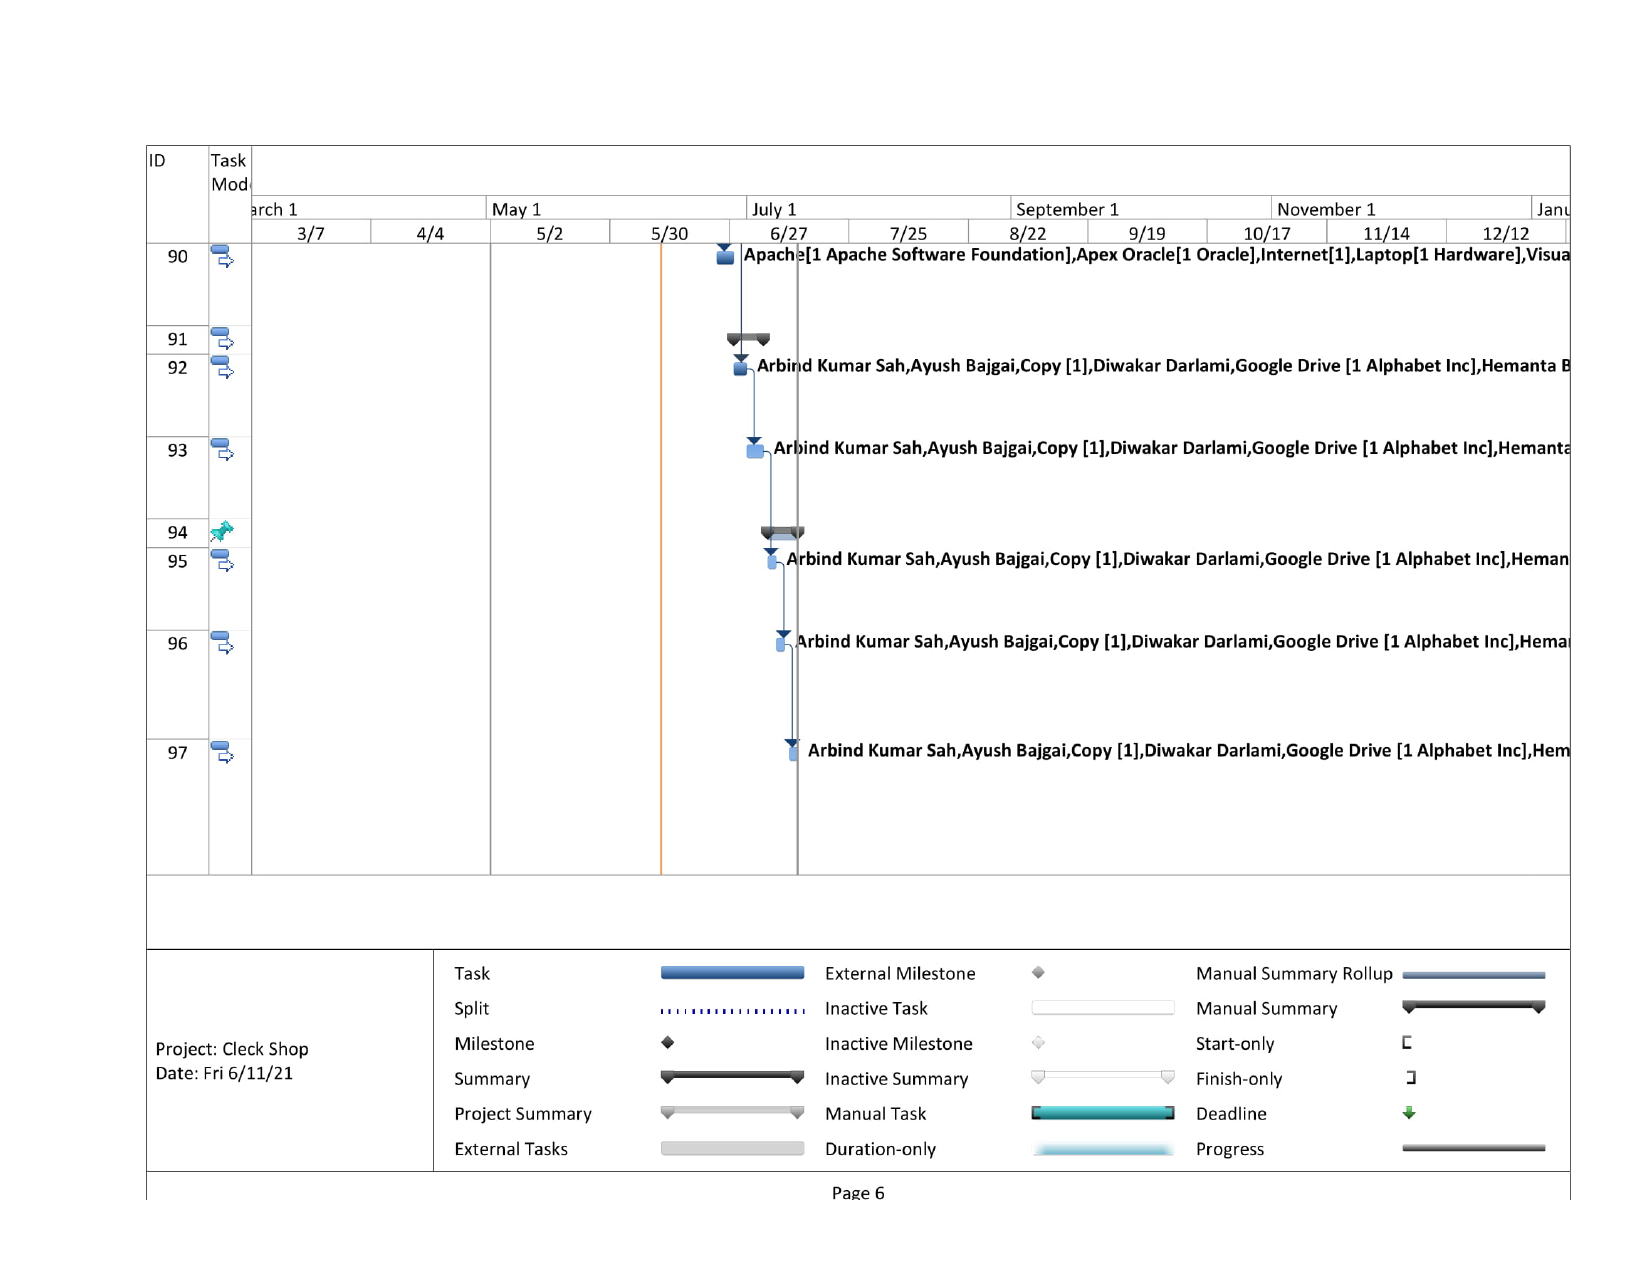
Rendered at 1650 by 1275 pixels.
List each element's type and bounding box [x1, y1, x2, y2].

picture [75, 75, 1642, 1200]
